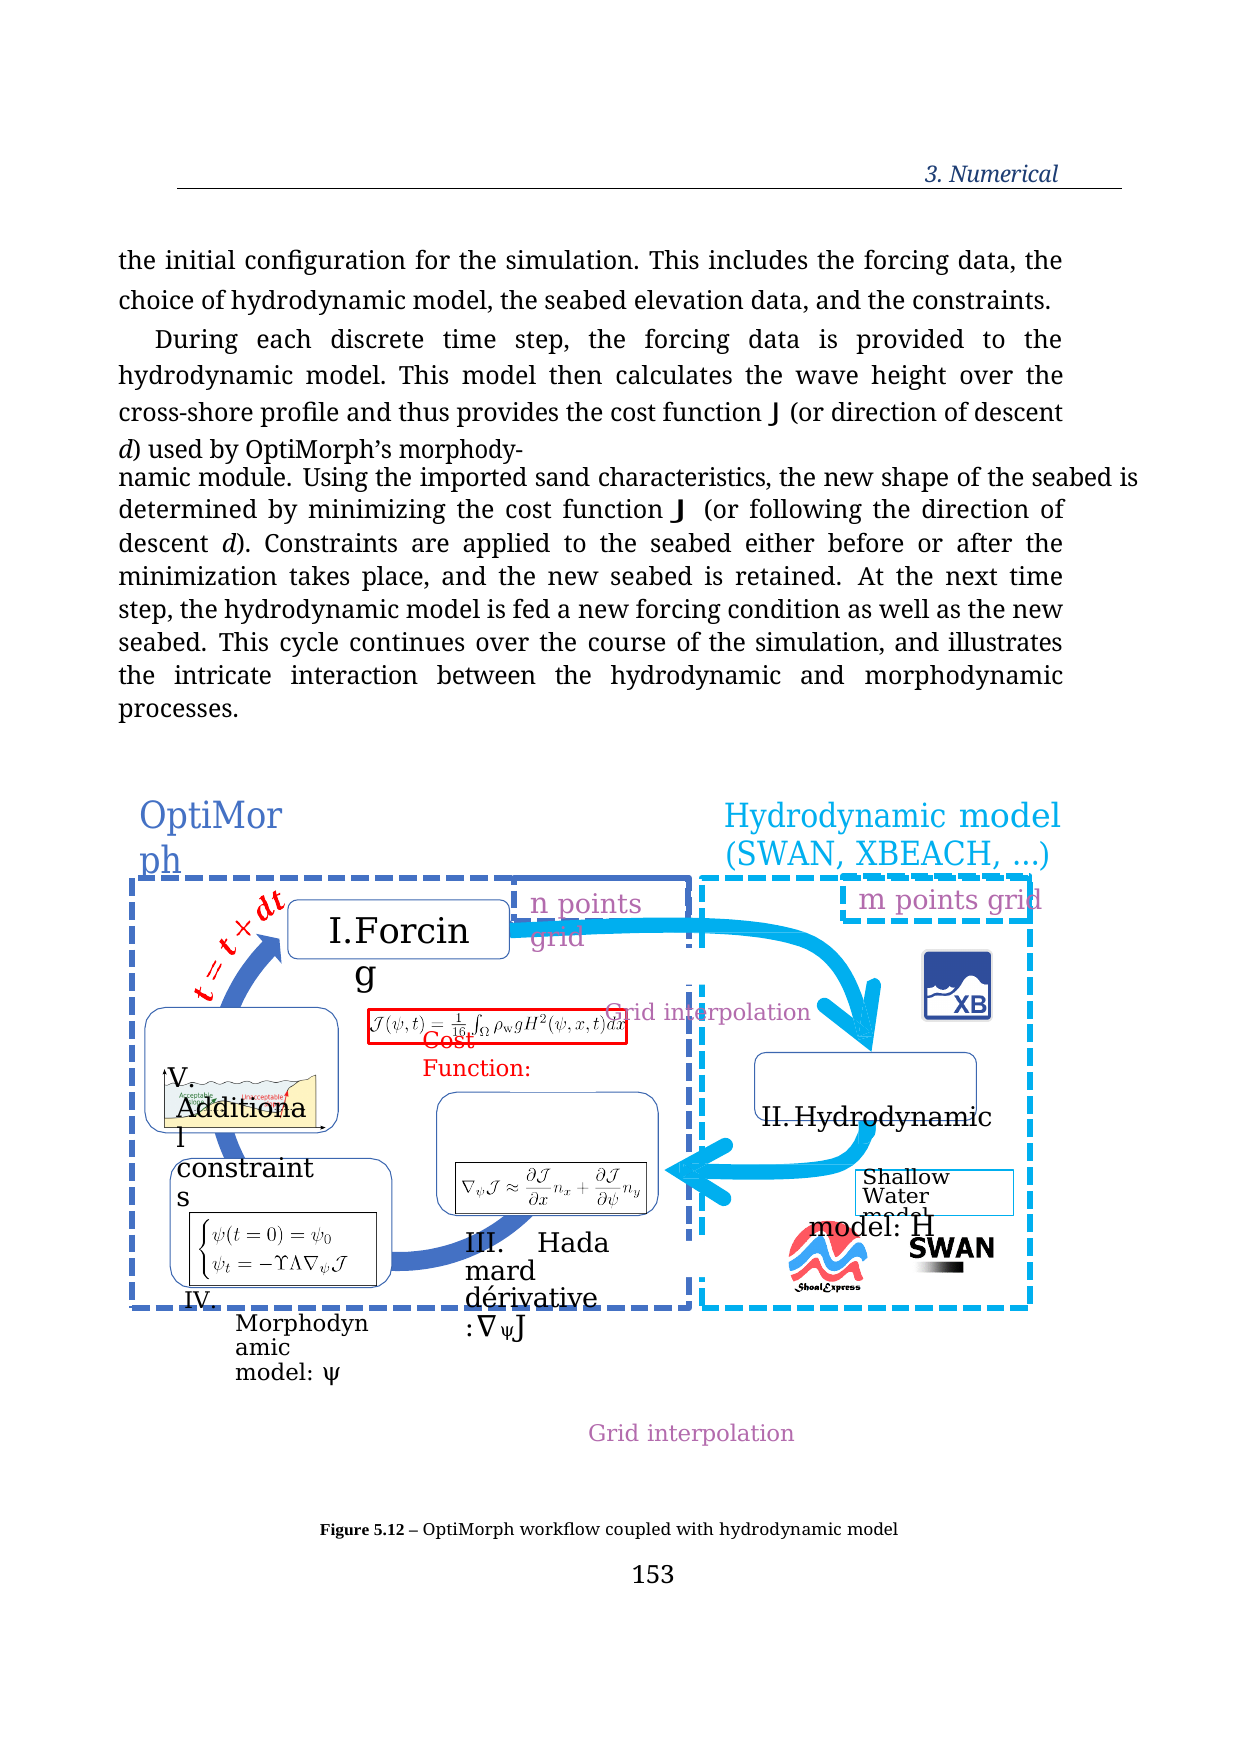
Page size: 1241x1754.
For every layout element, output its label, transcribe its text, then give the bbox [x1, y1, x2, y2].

text n points grid [529, 884, 681, 952]
text (SWAN, XBEACH, …) [723, 835, 1240, 873]
text Grid interpolation [142, 1419, 1240, 1446]
text IV. Morphodynamic model: ψ [184, 1290, 376, 1386]
picture [189, 1212, 377, 1286]
picture [194, 986, 213, 1001]
list Hadamard dérivative:∇ψJ [464, 1230, 625, 1343]
text Hydrodynamic model [723, 796, 1240, 835]
text Grid interpolation [604, 998, 1240, 1025]
picture [370, 1013, 625, 1036]
text During each discrete time step, the forcing data is provided to the hydrodynamic model. This model then calculates the wave height over the cross-shore profile and thus provides the cost function J (or direction of descent d) used by OptiMorph’s morphody- [118, 322, 1064, 466]
picture [870, 1136, 876, 1144]
picture [908, 1242, 994, 1273]
text determined by minimizing the cost function J (or following the direction of descent d). Constraints are applied to the seabed either before or after the minimization takes place, and the new seabed is retained. At the next time step, the hydrodynamic model is fed a new forcing condition as well as the new seabed. This cycle continues over the course of the simulation, and illustrates the intricate interaction between the hydrodynamic and morphodynamic processes. [118, 492, 1063, 724]
text m points grid [858, 880, 1240, 915]
text V. Additional constraints [168, 1064, 314, 1212]
picture [206, 960, 222, 980]
picture [850, 1132, 858, 1144]
picture [219, 938, 236, 955]
picture [235, 920, 251, 936]
text OptiMorph [139, 792, 303, 882]
picture [921, 949, 993, 998]
list Forcing [328, 908, 470, 993]
text the initial configuration for the simulation. This includes the forcing data, the choice of hydrodynamic model, the seabed elevation data, and the constraints. [118, 243, 1063, 316]
picture [455, 1162, 647, 1214]
picture [787, 1218, 870, 1295]
text Cost Function: [422, 1026, 564, 1081]
text model: H [808, 1212, 1240, 1242]
picture [314, 1067, 327, 1132]
text Figure 5.12 – OptiMorph workflow coupled with hydrodynamic model [319, 1518, 1240, 1540]
list Hydrodynamic [761, 1099, 1240, 1132]
picture [257, 890, 285, 921]
picture [161, 1067, 168, 1132]
text namic module. Using the imported sand characteristics, the new shape of the seabed is [118, 467, 1240, 491]
